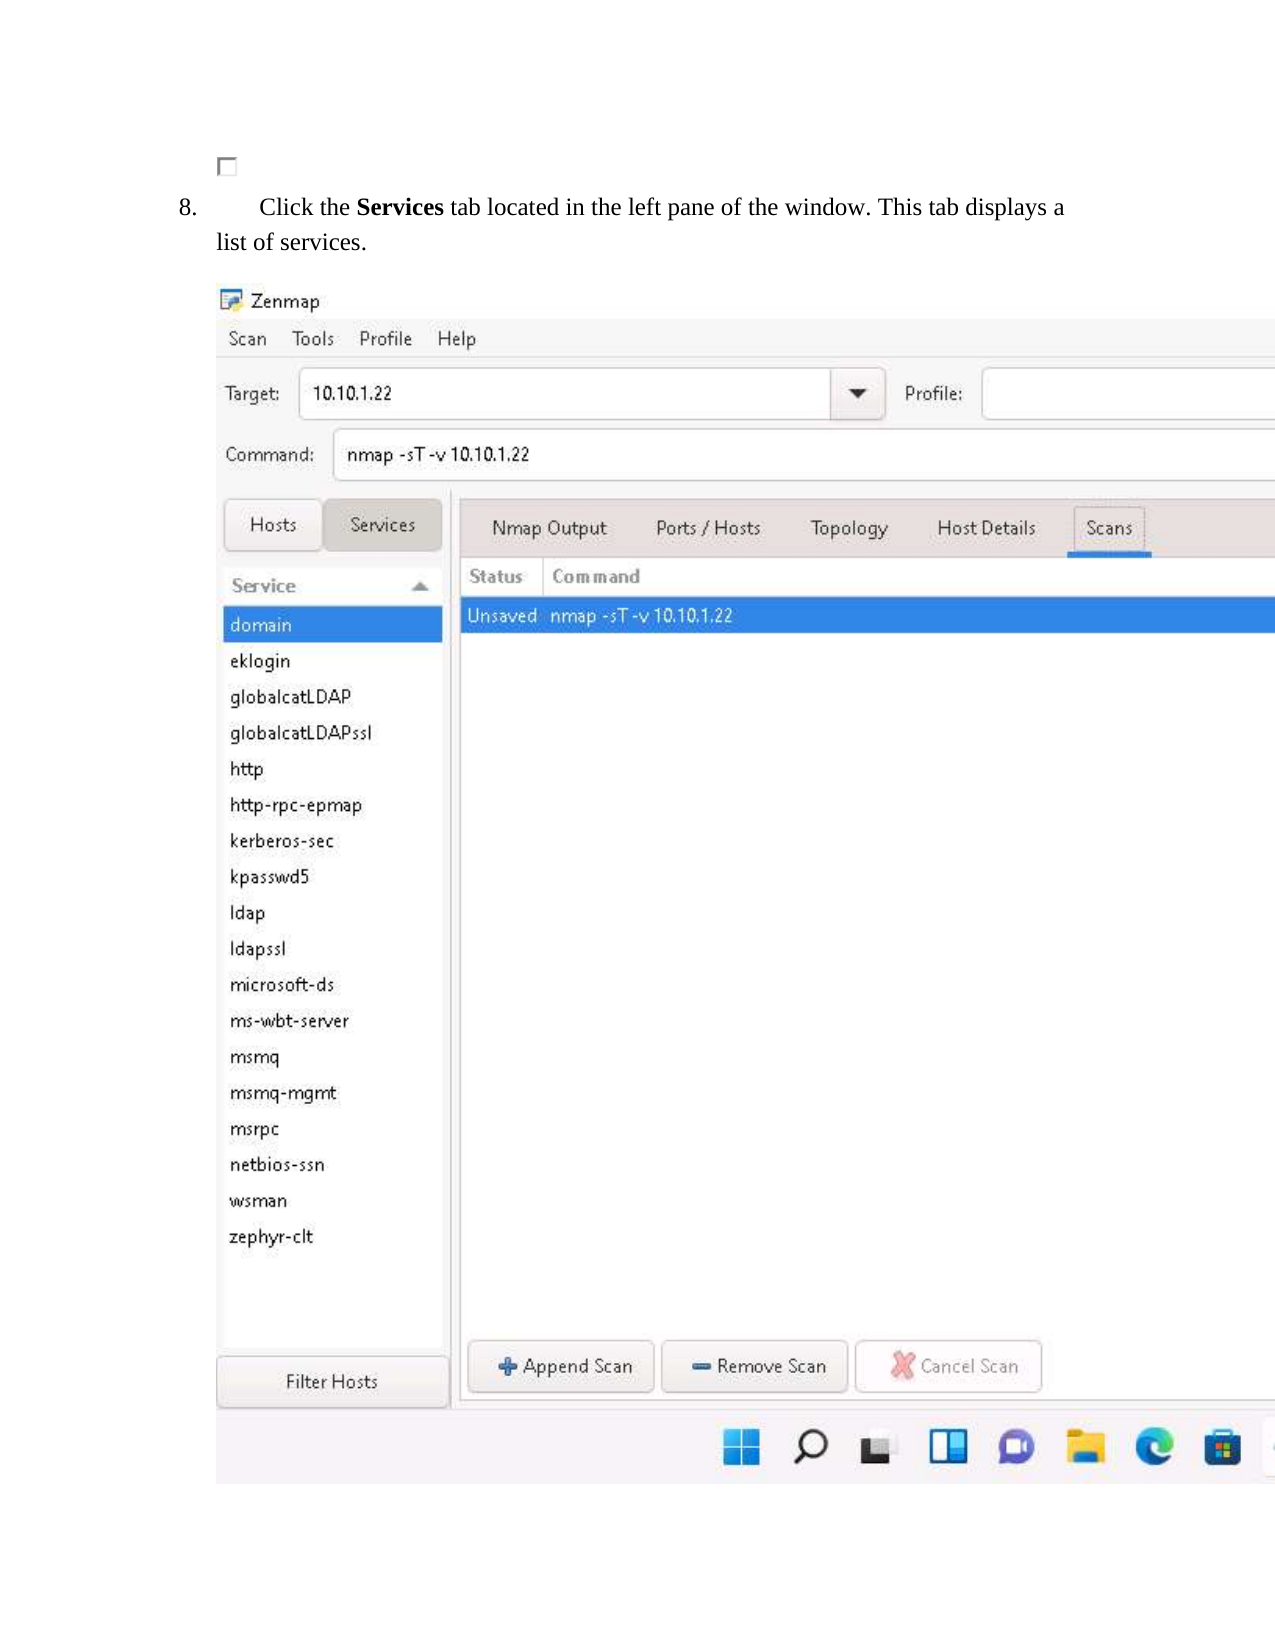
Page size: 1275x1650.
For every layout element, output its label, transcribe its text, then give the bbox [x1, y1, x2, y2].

list Click the Services tab located in the left pane of the window. This tab displays a list of services. [179, 150, 1097, 255]
picture [216, 283, 1275, 1484]
